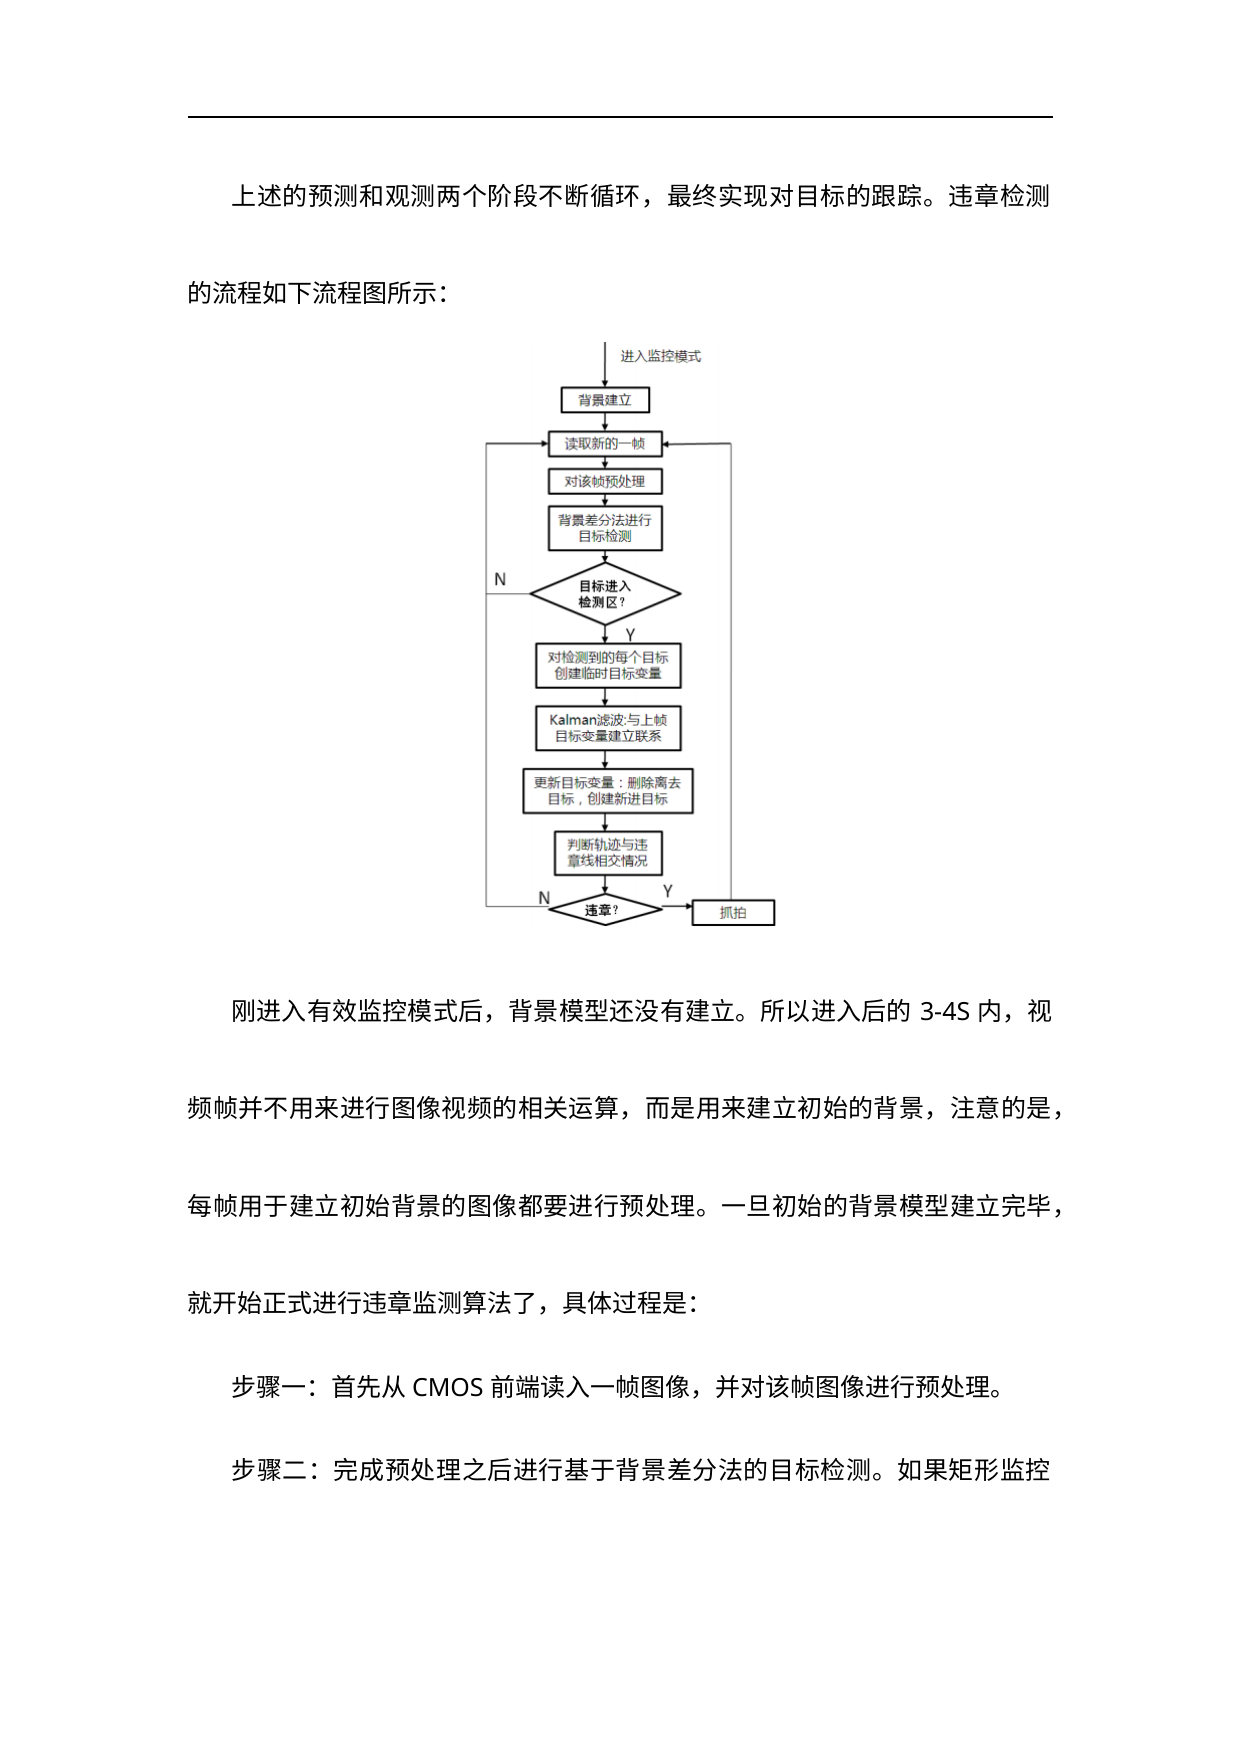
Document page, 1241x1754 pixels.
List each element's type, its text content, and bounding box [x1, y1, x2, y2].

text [187, 1436, 1053, 1501]
text 步骤一：首先从 CMOS 前端读入一帧图像，并对该帧图像进行预处理。 [187, 1353, 1053, 1418]
picture [462, 342, 779, 930]
text 刚进入有效监控模式后，背景模型还没有建立。所以进入后的 3-4S 内，视频帧并不用来进行图像视频的相关运算，而是用来建立初始的背景，注意的是，每帧用于建立初始背景的图像都要进行预处理。一旦初始的背景模型建立完毕，就开始正式进行违章监测算法了，具体过程是： [187, 977, 1053, 1334]
text 上述的预测和观测两个阶段不断循环，最终实现对目标的跟踪。违章检测的流程如下流程图所示： [187, 162, 1053, 324]
